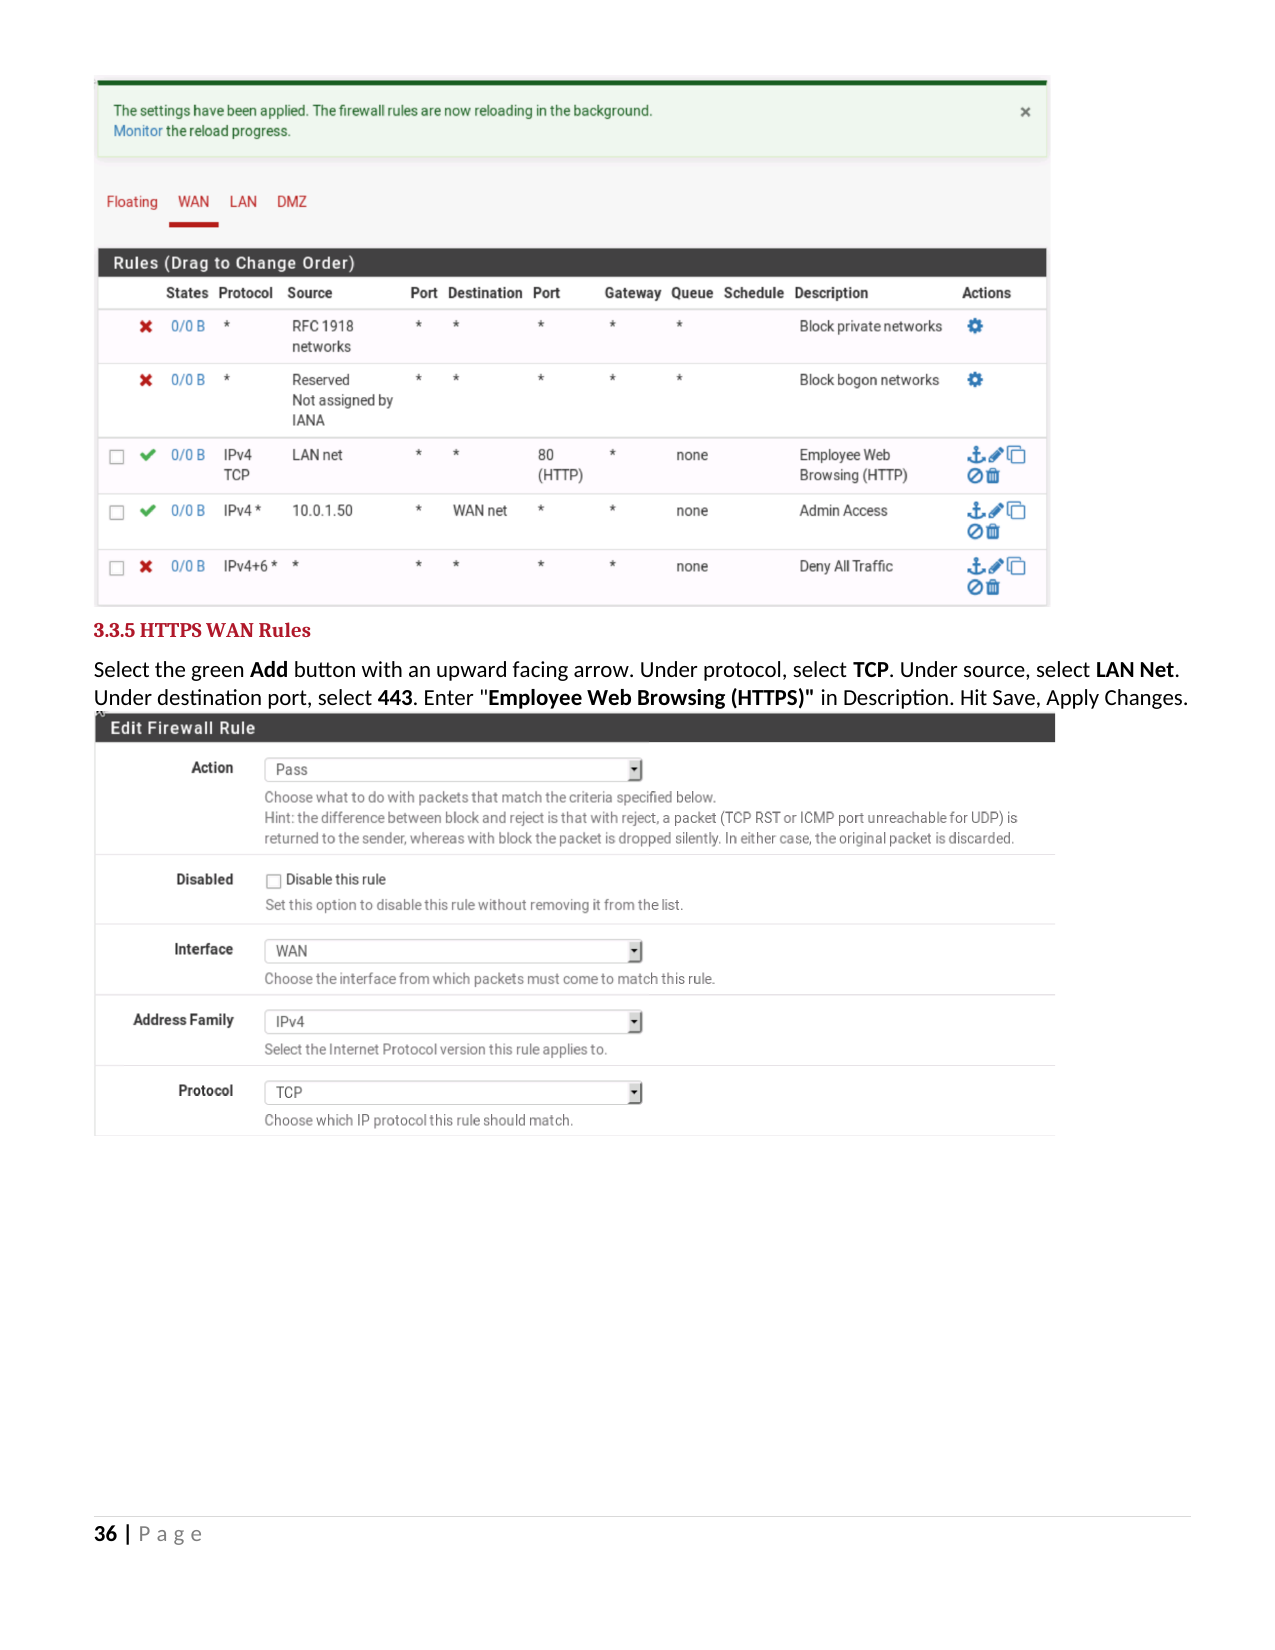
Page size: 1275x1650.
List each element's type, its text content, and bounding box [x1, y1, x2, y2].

text Select the green Add button with an upward facing arrow. Under protocol, select TCP. Under source, select LAN Net. Under destination port, select 443. Enter "Employee Web Browsing (HTTPS)" in Description. Hit Save, Apply Changes. [94, 655, 1191, 711]
picture [93, 75, 1051, 607]
subtitle 3.3.5 HTTPS WAN Rules [94, 619, 1191, 643]
